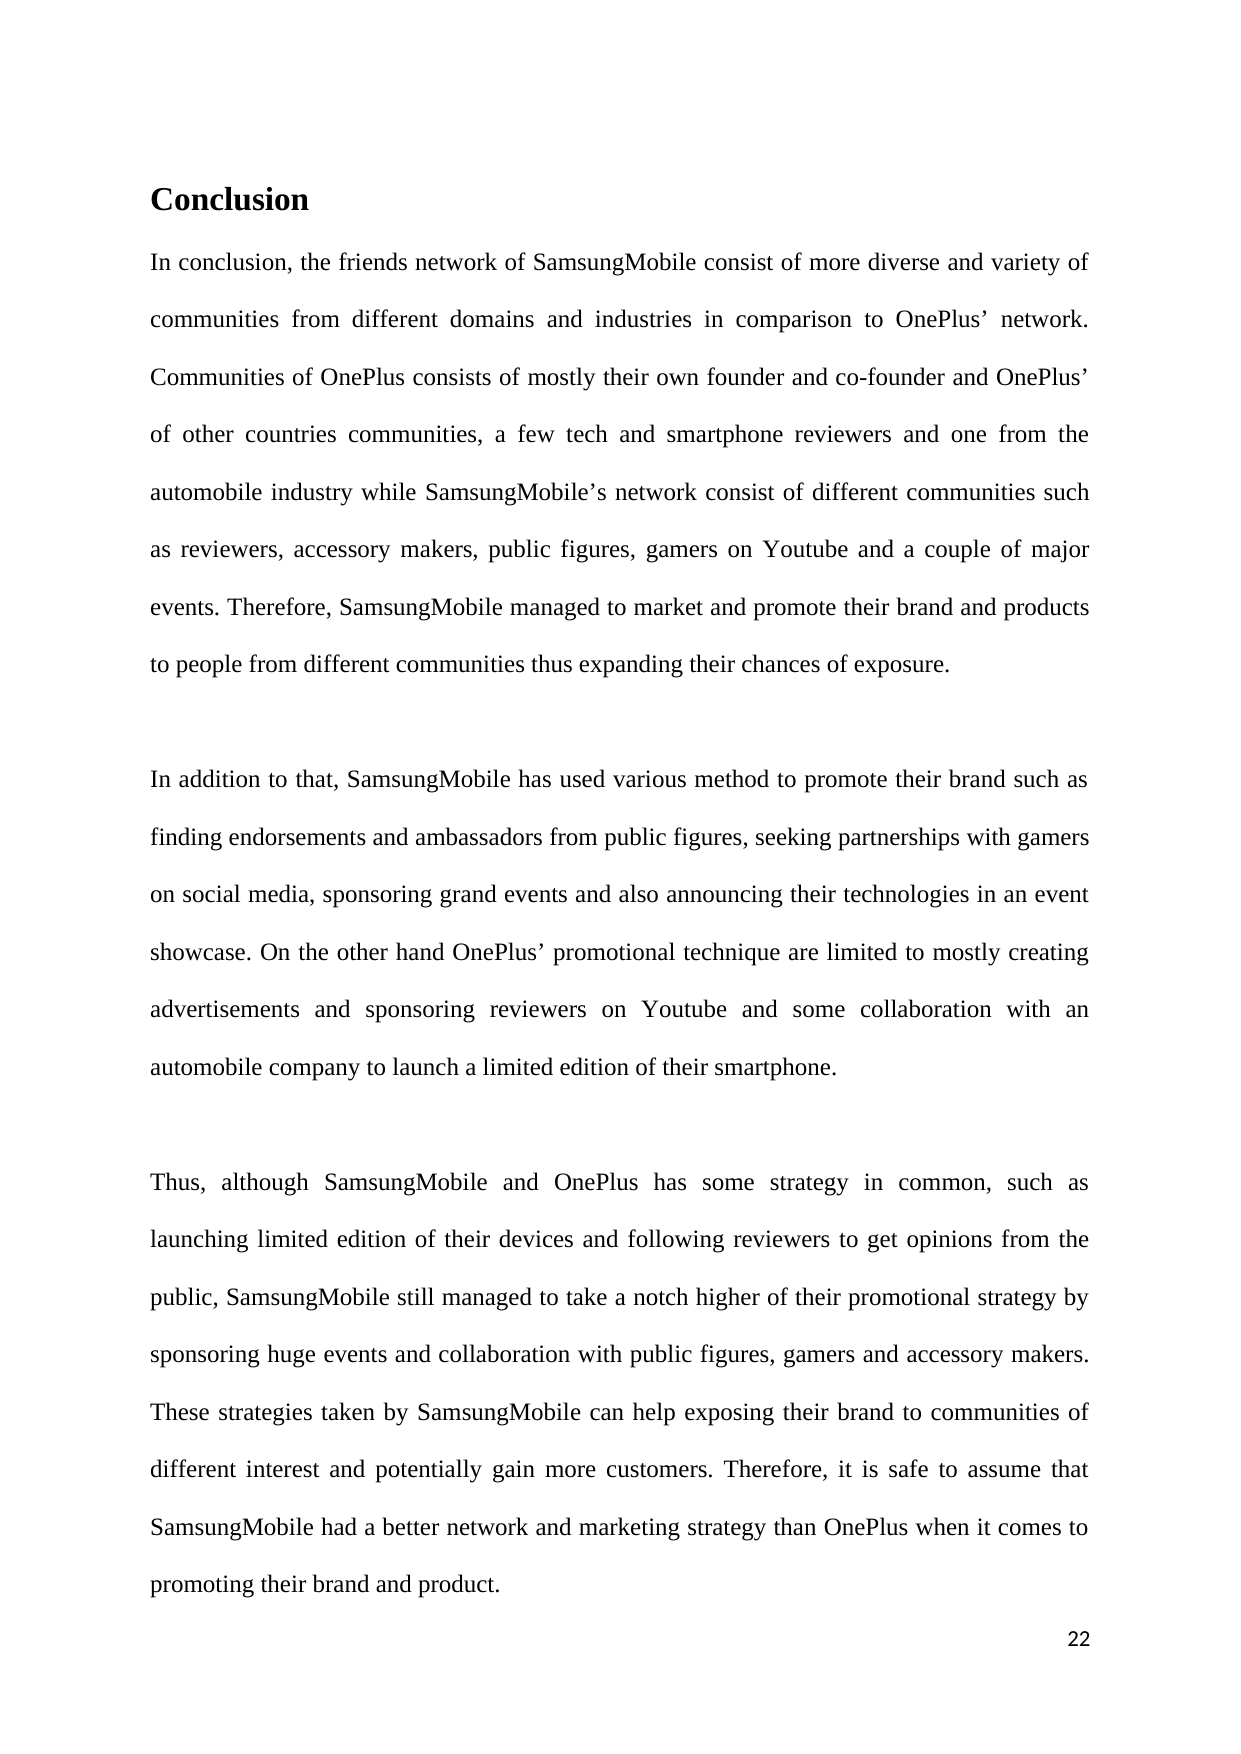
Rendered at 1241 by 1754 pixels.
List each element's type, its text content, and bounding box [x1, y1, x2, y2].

text In addition to that, SamsungMobile has used various method to promote their brand such as finding endorsements and ambassadors from public figures, seeking partnerships with gamers on social media, sponsoring grand events and also announcing their technologies in an event showcase. On the other hand OnePlus’ promotional technique are limited to mostly creating advertisements and sponsoring reviewers on Youtube and some collaboration with an automobile company to launch a limited edition of their smartphone. [150, 764, 1090, 1080]
subtitle Conclusion [150, 179, 1090, 217]
text Thus, although SamsungMobile and OnePlus has some strategy in common, such as launching limited edition of their devices and following reviewers to get opinions from the public, SamsungMobile still managed to take a notch higher of their promotional strategy by sponsoring huge events and collaboration with public figures, gamers and accessory makers. These strategies taken by SamsungMobile can help exposing their brand to communities of different interest and potentially gain more customers. Therefore, it is safe to assume that SamsungMobile had a better network and marketing strategy than OnePlus when it comes to promoting their brand and product. [150, 1167, 1090, 1598]
text In conclusion, the friends network of SamsungMobile consist of more diverse and variety of communities from different domains and industries in comparison to OnePlus’ network. Communities of OnePlus consists of mostly their own founder and co-founder and OnePlus’ of other countries communities, a few tech and smartphone reviewers and one from the automobile industry while SamsungMobile’s network consist of different communities such as reviewers, accessory makers, public figures, gamers on Youtube and a couple of major events. Therefore, SamsungMobile managed to market and promote their brand and products to people from different communities thus expanding their chances of exposure. [150, 247, 1090, 678]
